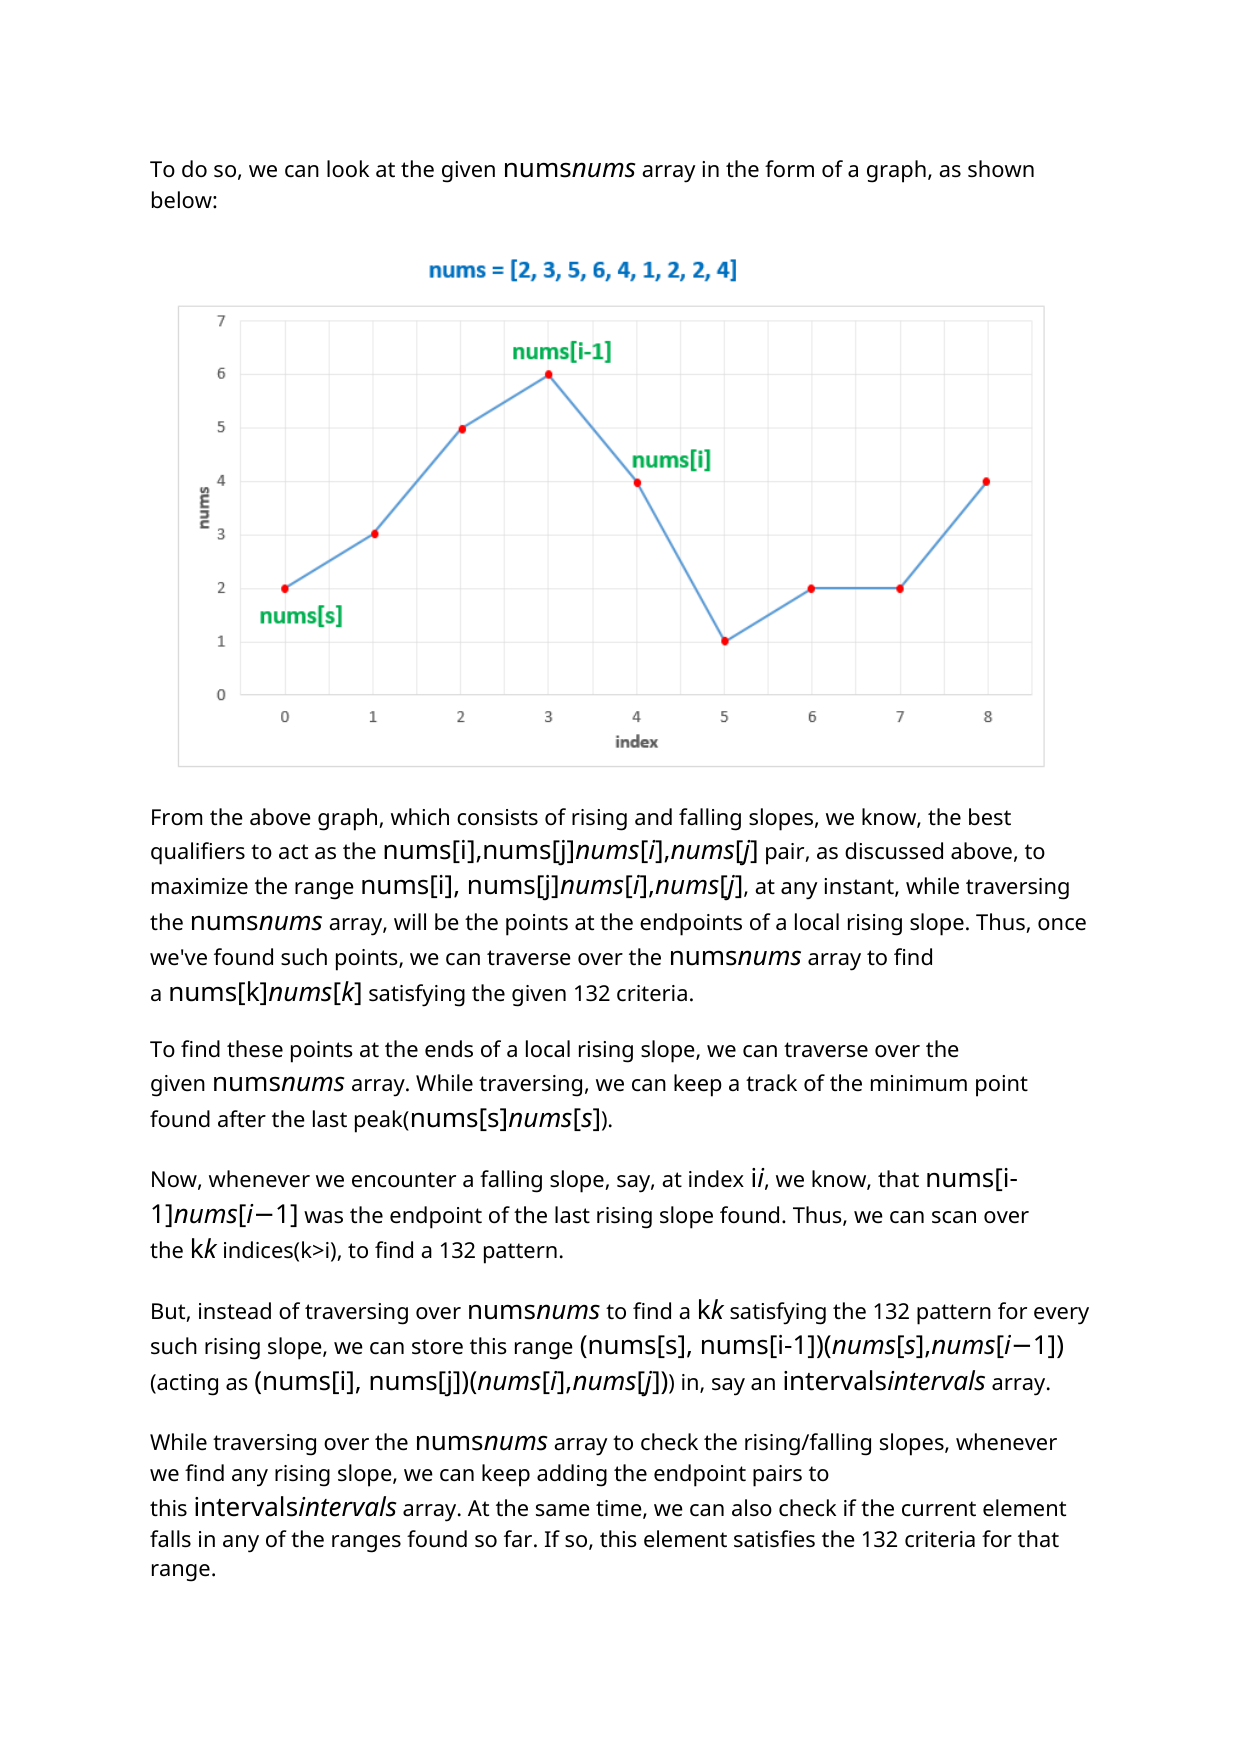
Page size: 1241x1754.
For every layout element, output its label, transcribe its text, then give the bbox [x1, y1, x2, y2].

text While traversing over the numsnums array to check the rising/falling slopes, whenever we find any rising slope, we can keep adding the endpoint pairs to this intervalsintervals array. At the same time, we can also check if the current element falls in any of the ranges found so far. If so, this element satisfies the 132 criteria for that range. [150, 1423, 1090, 1583]
text To do so, we can look at the given numsnums array in the form of a graph, as shown below: [150, 150, 1090, 215]
text From the above graph, which consists of rising and falling slopes, we know, the best qualifiers to act as the nums[i],nums[j]nums[i],nums[j] pair, as discussed above, to maximize the range nums[i], nums[j]nums[i],nums[j], at any instant, while traversing the numsnums array, will be the points at the endpoints of a local rising slope. Thus, once we've found such points, we can traverse over the numsnums array to find a nums[k]nums[k] satisfying the given 132 criteria. [150, 801, 1090, 1009]
text Now, whenever we encounter a falling slope, say, at index ii, we know, that nums[i-1]nums[i−1] was the endpoint of the last rising slope found. Thus, we can scan over the kk indices(k>i), to find a 132 pattern. [150, 1160, 1090, 1266]
picture [150, 240, 1091, 777]
text But, instead of traversing over numsnums to find a kk satisfying the 132 pattern for every such rising slope, we can store this range (nums[s], nums[i-1])(nums[s],nums[i−1])(acting as (nums[i], nums[j])(nums[i],nums[j])) in, say an intervalsintervals array. [150, 1291, 1090, 1398]
text To find these points at the ends of a local rising slope, we can traverse over the given numsnums array. While traversing, we can keep a track of the minimum point found after the last peak(nums[s]nums[s]). [150, 1034, 1090, 1135]
